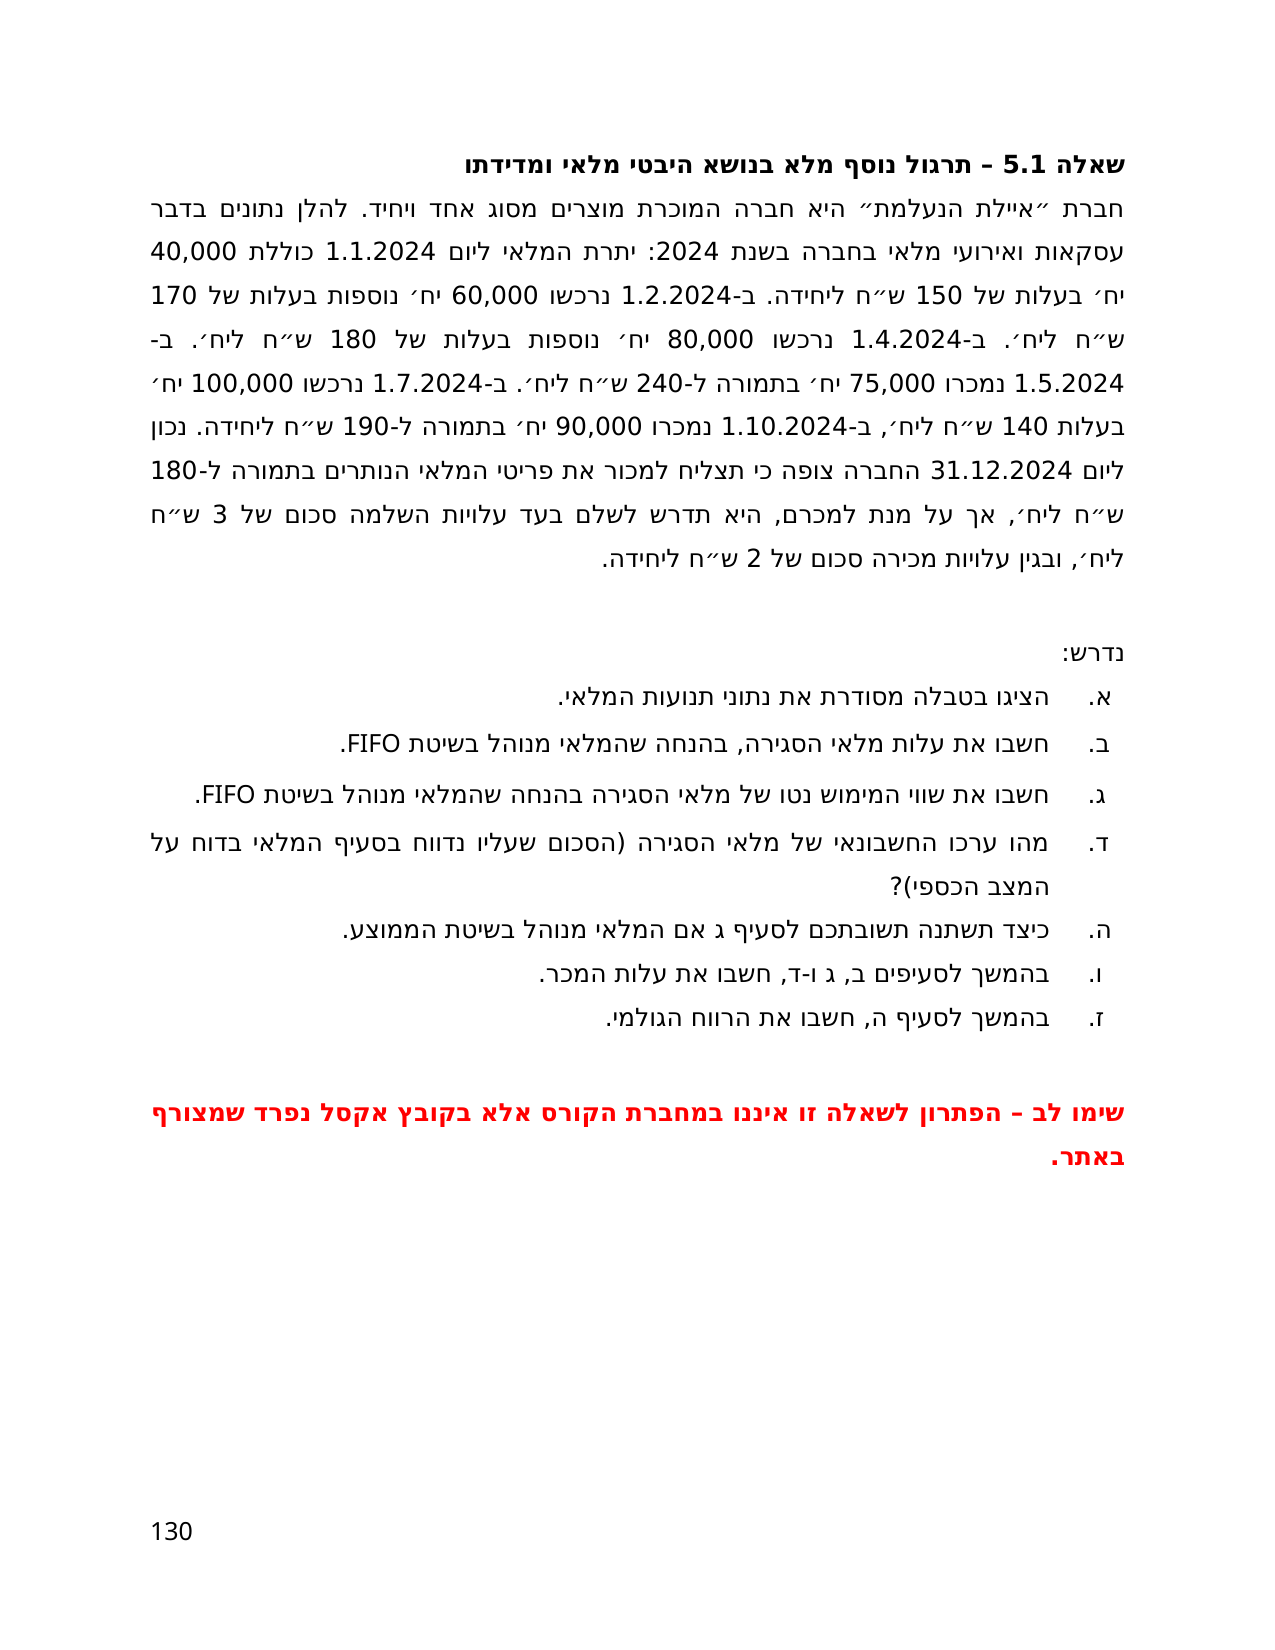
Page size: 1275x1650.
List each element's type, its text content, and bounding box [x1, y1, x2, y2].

list חשבו את עלות מלאי הסגירה, בהנחה שהמלאי מנוהל בשיטת FIFO. [150, 726, 1087, 760]
list בהמשך לסעיף ה, חשבו את הרווח הגולמי. [150, 1003, 1087, 1032]
text נדרש: [150, 638, 1125, 668]
list מהו ערכו החשבונאי של מלאי הסגירה (הסכום שעליו נדווח בסעיף המלאי בדוח על המצב הכספי)? [150, 828, 1087, 901]
text שימו לב – הפתרון לשאלה זו איננו במחברת הקורס אלא בקובץ אקסל נפרד שמצורף באתר. [150, 1098, 1125, 1171]
list בהמשך לסעיפים ב, ג ו-ד, חשבו את עלות המכר. [150, 959, 1087, 988]
text שאלה 5.1 – תרגול נוסף מלא בנושא היבטי מלאי ומדידתו [150, 150, 1125, 179]
list הציגו בטבלה מסודרת את נתוני תנועות המלאי. [150, 682, 1087, 711]
list חשבו את שווי המימוש נטו של מלאי הסגירה בהנחה שהמלאי מנוהל בשיטת FIFO. [150, 777, 1087, 811]
list כיצד תשתנה תשובתכם לסעיף ג אם המלאי מנוהל בשיטת הממוצע. [150, 916, 1087, 945]
text חברת ״איילת הנעלמת״ היא חברה המוכרת מוצרים מסוג אחד ויחיד. להלן נתונים בדבר עסקאות ואירועי מלאי בחברה בשנת 2024: יתרת המלאי ליום 1.1.2024 כוללת 40,000 יח׳ בעלות של 150 ש״ח ליחידה. ב-1.2.2024 נרכשו 60,000 יח׳ נוספות בעלות של 170 ש״ח ליח׳. ב-1.4.2024 נרכשו 80,000 יח׳ נוספות בעלות של 180 ש״ח ליח׳. ב-1.5.2024 נמכרו 75,000 יח׳ בתמורה ל-240 ש״ח ליח׳. ב-1.7.2024 נרכשו 100,000 יח׳ בעלות 140 ש״ח ליח׳, ב-1.10.2024 נמכרו 90,000 יח׳ בתמורה ל-190 ש״ח ליחידה. נכון ליום 31.12.2024 החברה צופה כי תצליח למכור את פריטי המלאי הנותרים בתמורה ל-180 ש״ח ליח׳, אך על מנת למכרם, היא תדרש לשלם בעד עלויות השלמה סכום של 3 ש״ח ליח׳, ובגין עלויות מכירה סכום של 2 ש״ח ליחידה. [150, 194, 1125, 573]
